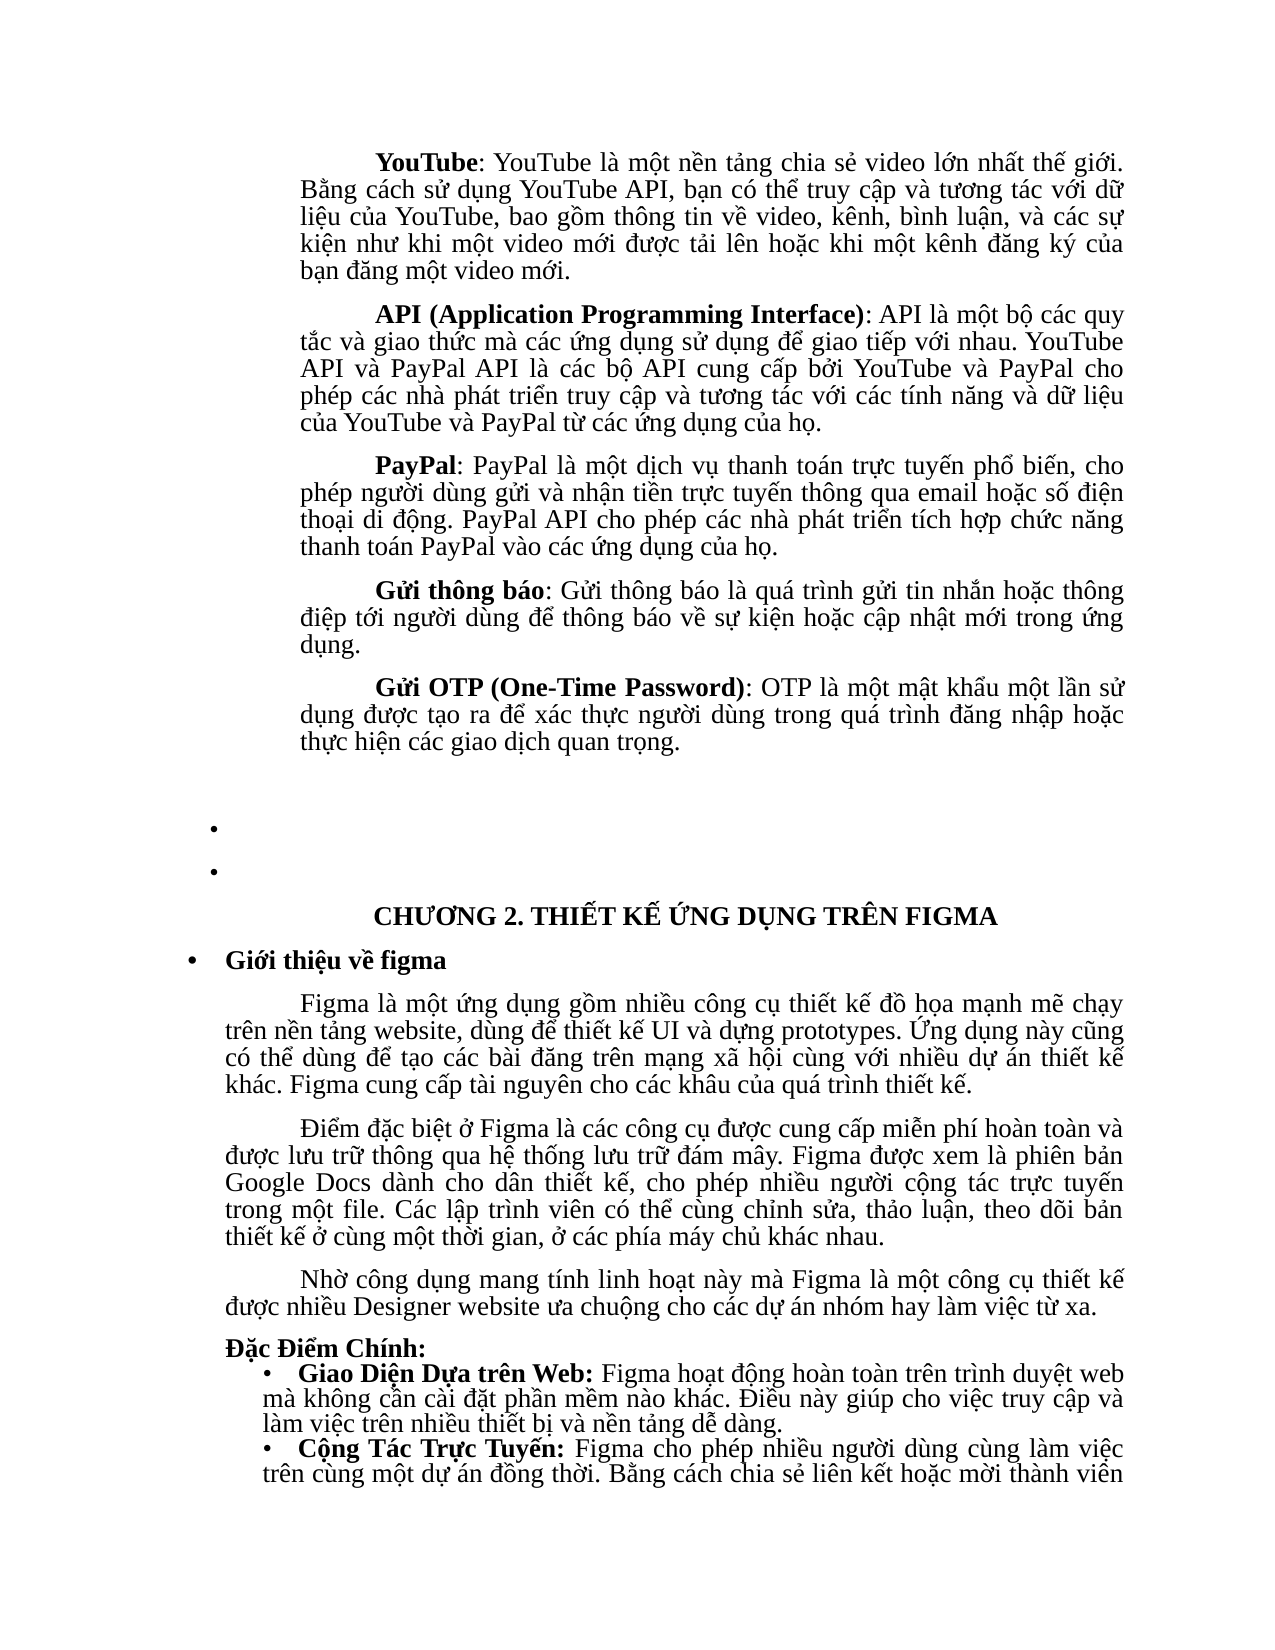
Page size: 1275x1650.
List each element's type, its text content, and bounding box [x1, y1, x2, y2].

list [262, 1438, 1125, 1488]
text PayPal: PayPal là một dịch vụ thanh toán trực tuyến phổ biến, cho phép người dùng gửi và nhận tiền trực tuyến thông qua email hoặc số điện thoại di động. PayPal API cho phép các nhà phát triển tích hợp chức năng thanh toán PayPal vào các ứng dụng của họ. [300, 453, 1125, 561]
text Điểm đặc biệt ở Figma là các công cụ được cung cấp miễn phí hoàn toàn và được lưu trữ thông qua hệ thống lưu trữ đám mây. Figma được xem là phiên bản Google Docs dành cho dân thiết kế, cho phép nhiều người cộng tác trực tuyến trong một file. Các lập trình viên có thể cùng chỉnh sửa, thảo luận, theo dõi bản thiết kế ở cùng một thời gian, ở các phía máy chủ khác nhau. [225, 1116, 1125, 1251]
text CHƯƠNG 2. THIẾT KẾ ỨNG DỤNG TRÊN FIGMA [247, 904, 1125, 931]
list Giao Diện Dựa trên Web: Figma hoạt động hoàn toàn trên trình duyệt web mà không cần cài đặt phần mềm nào khác. Điều này giúp cho việc truy cập và làm việc trên nhiều thiết bị và nền tảng dễ dàng. [262, 1363, 1125, 1438]
text YouTube: YouTube là một nền tảng chia sẻ video lớn nhất thế giới. Bằng cách sử dụng YouTube API, bạn có thể truy cập và tương tác với dữ liệu của YouTube, bao gồm thông tin về video, kênh, bình luận, và các sự kiện như khi một video mới được tải lên hoặc khi một kênh đăng ký của bạn đăng một video mới. [300, 150, 1125, 285]
text API (Application Programming Interface): API là một bộ các quy tắc và giao thức mà các ứng dụng sử dụng để giao tiếp với nhau. YouTube API và PayPal API là các bộ API cung cấp bởi YouTube và PayPal cho phép các nhà phát triển truy cập và tương tác với các tính năng và dữ liệu của YouTube và PayPal từ các ứng dụng của họ. [300, 302, 1125, 436]
text Figma là một ứng dụng gồm nhiều công cụ thiết kế đồ họa mạnh mẽ chạy trên nền tảng website, dùng để thiết kế UI và dựng prototypes. Ứng dụng này cũng có thể dùng để tạo các bài đăng trên mạng xã hội cùng với nhiều dự án thiết kế khác. Figma cung cấp tài nguyên cho các khâu của quá trình thiết kế. [225, 991, 1125, 1099]
list Giới thiệu về figma [187, 947, 1125, 974]
text Đặc Điểm Chính: [150, 1338, 1125, 1363]
text Gửi thông báo: Gửi thông báo là quá trình gửi tin nhắn hoặc thông điệp tới người dùng để thông báo về sự kiện hoặc cập nhật mới trong ứng dụng. [300, 578, 1125, 659]
text Nhờ công dụng mang tính linh hoạt này mà Figma là một công cụ thiết kế được nhiều Designer website ưa chuộng cho các dự án nhóm hay làm việc từ xa. [225, 1267, 1125, 1321]
text Gửi OTP (One-Time Password): OTP là một mật khẩu một lần sử dụng được tạo ra để xác thực người dùng trong quá trình đăng nhập hoặc thực hiện các giao dịch quan trọng. [300, 675, 1125, 756]
